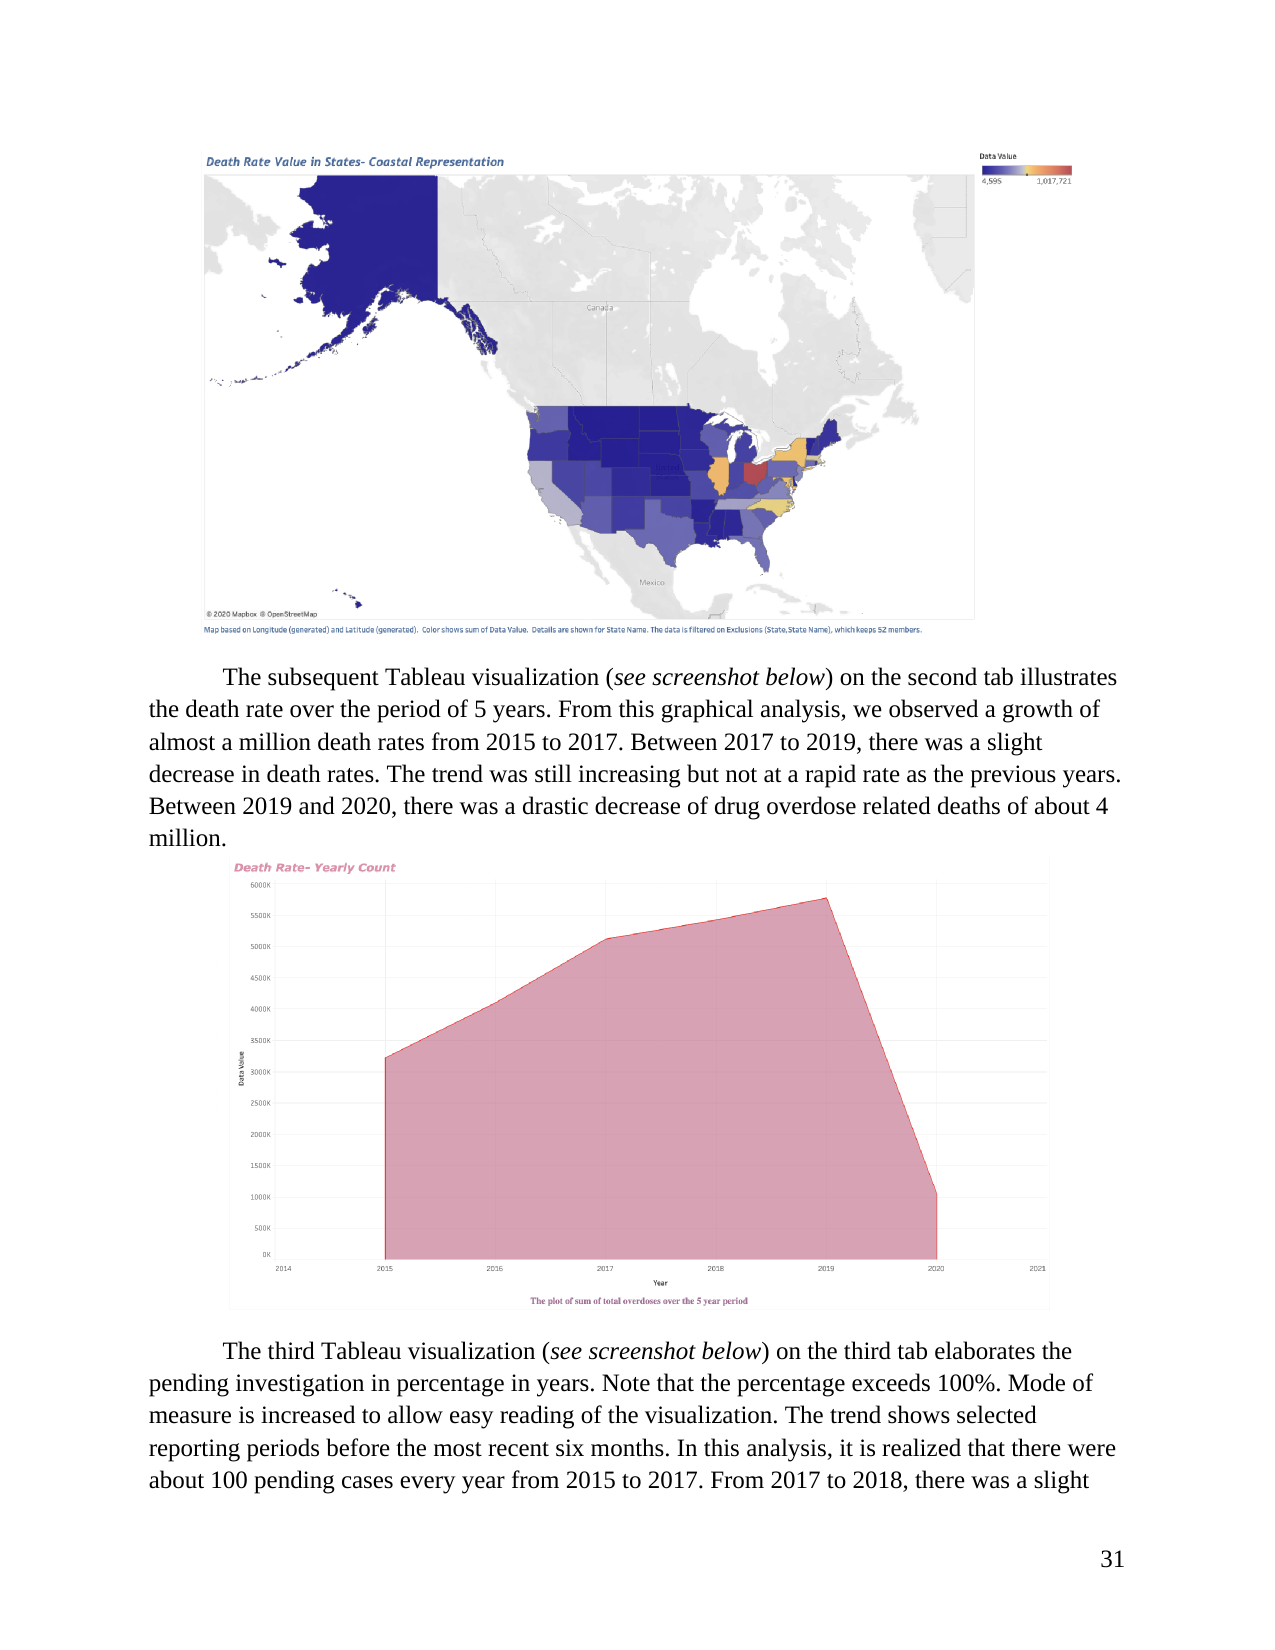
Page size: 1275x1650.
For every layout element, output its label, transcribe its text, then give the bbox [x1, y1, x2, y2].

picture [200, 151, 1076, 636]
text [148, 1336, 1124, 1493]
text The subsequent Tableau visualization (see screenshot below) on the second tab illustrates the death rate over the period of 5 years. From this graphical analysis, we observed a growth of almost a million death rates from 2015 to 2017. Between 2017 to 2019, there was a slight decrease in death rates. The trend was still increasing but not at a rapid rate as the previous years. Between 2019 and 2020, there was a drastic decrease of drug overdose related deaths of about 4 million. [148, 662, 1124, 852]
picture [216, 856, 1059, 1310]
